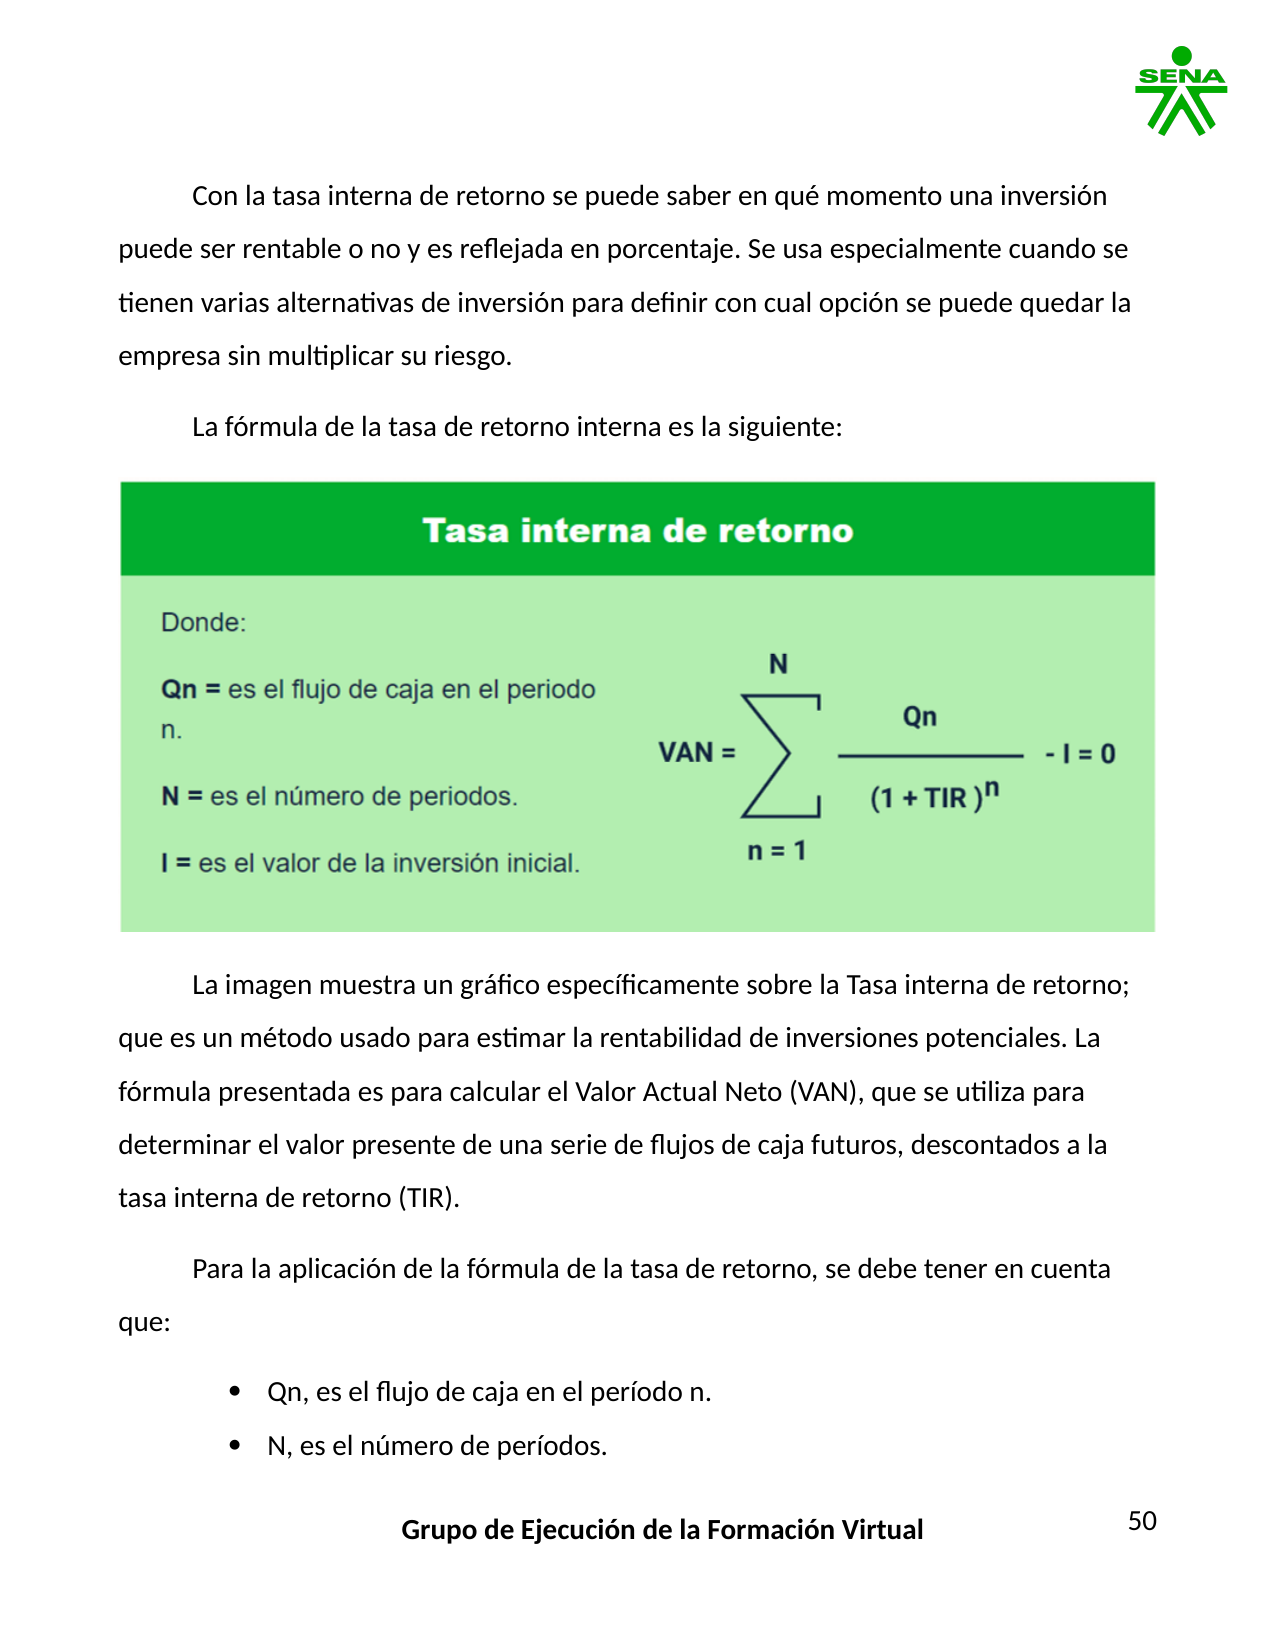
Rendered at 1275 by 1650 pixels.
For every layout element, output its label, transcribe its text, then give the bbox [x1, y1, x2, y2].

picture [118, 477, 1157, 932]
list Qn, es el flujo de caja en el período n. [229, 1373, 1157, 1409]
text La fórmula de la tasa de retorno interna es la siguiente: [118, 408, 1157, 443]
picture [1135, 46, 1228, 136]
list N, es el número de períodos. [229, 1427, 1157, 1462]
text Para la aplicación de la fórmula de la tasa de retorno, se debe tener en cuenta que: [118, 1250, 1157, 1339]
text La imagen muestra un gráfico específicamente sobre la Tasa interna de retorno; que es un método usado para estimar la rentabilidad de inversiones potenciales. La fórmula presentada es para calcular el Valor Actual Neto (VAN), que se utiliza para determinar el valor presente de una serie de flujos de caja futuros, descontados a la tasa interna de retorno (TIR). [118, 966, 1157, 1215]
text Con la tasa interna de retorno se puede saber en qué momento una inversión puede ser rentable o no y es reflejada en porcentaje. Se usa especialmente cuando se tienen varias alternativas de inversión para definir con cual opción se puede quedar la empresa sin multiplicar su riesgo. [118, 177, 1157, 373]
